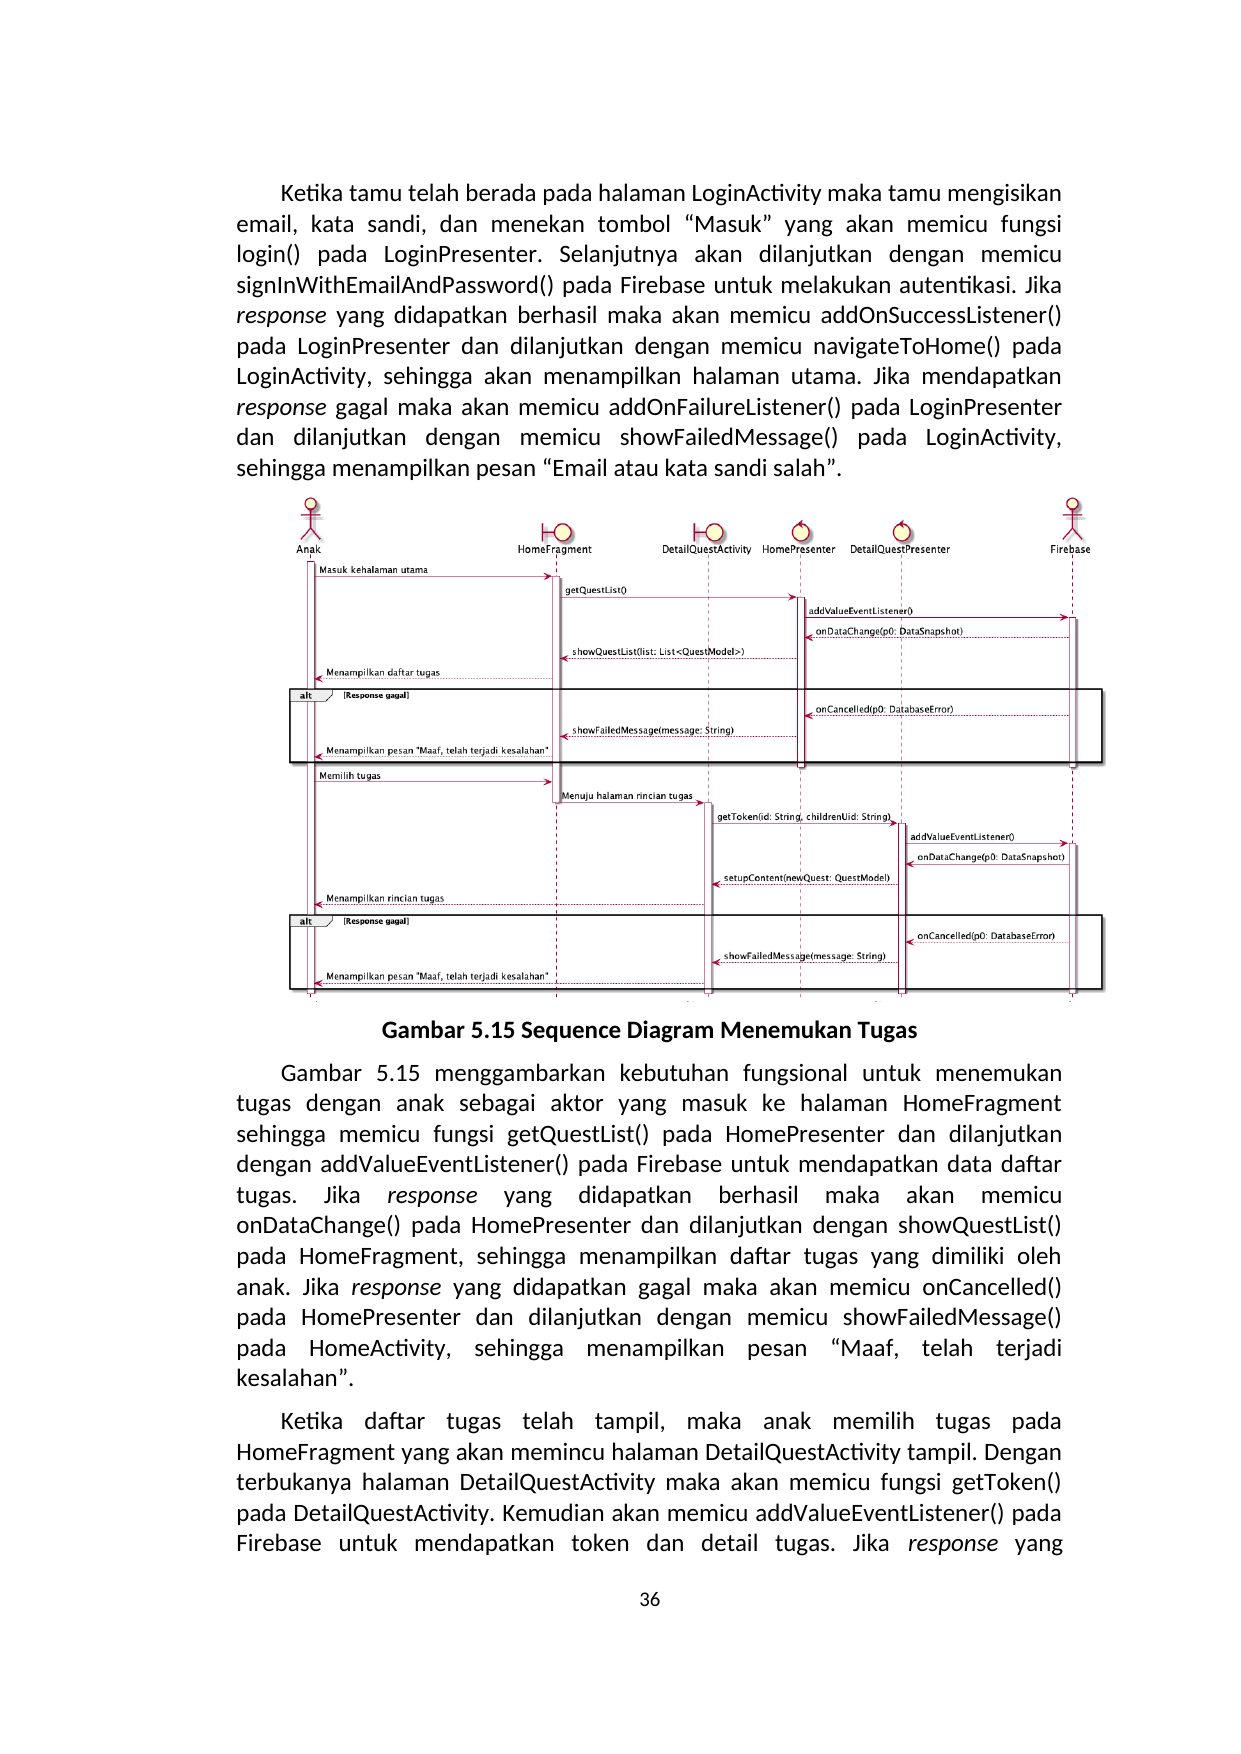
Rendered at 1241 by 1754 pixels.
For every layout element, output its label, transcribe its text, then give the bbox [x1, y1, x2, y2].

picture [280, 495, 1108, 1002]
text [236, 1405, 1063, 1558]
text Ketika tamu telah berada pada halaman LoginActivity maka tamu mengisikan email, kata sandi, dan menekan tombol “Masuk” yang akan memicu fungsi login() pada LoginPresenter. Selanjutnya akan dilanjutkan dengan memicu signInWithEmailAndPassword() pada Firebase untuk melakukan autentikasi. Jika response yang didapatkan berhasil maka akan memicu addOnSuccessListener() pada LoginPresenter dan dilanjutkan dengan memicu navigateToHome() pada LoginActivity, sehingga akan menampilkan halaman utama. Jika mendapatkan response gagal maka akan memicu addOnFailureListener() pada LoginPresenter dan dilanjutkan dengan memicu showFailedMessage() pada LoginActivity, sehingga menampilkan pesan “Email atau kata sandi salah”. [236, 177, 1063, 482]
